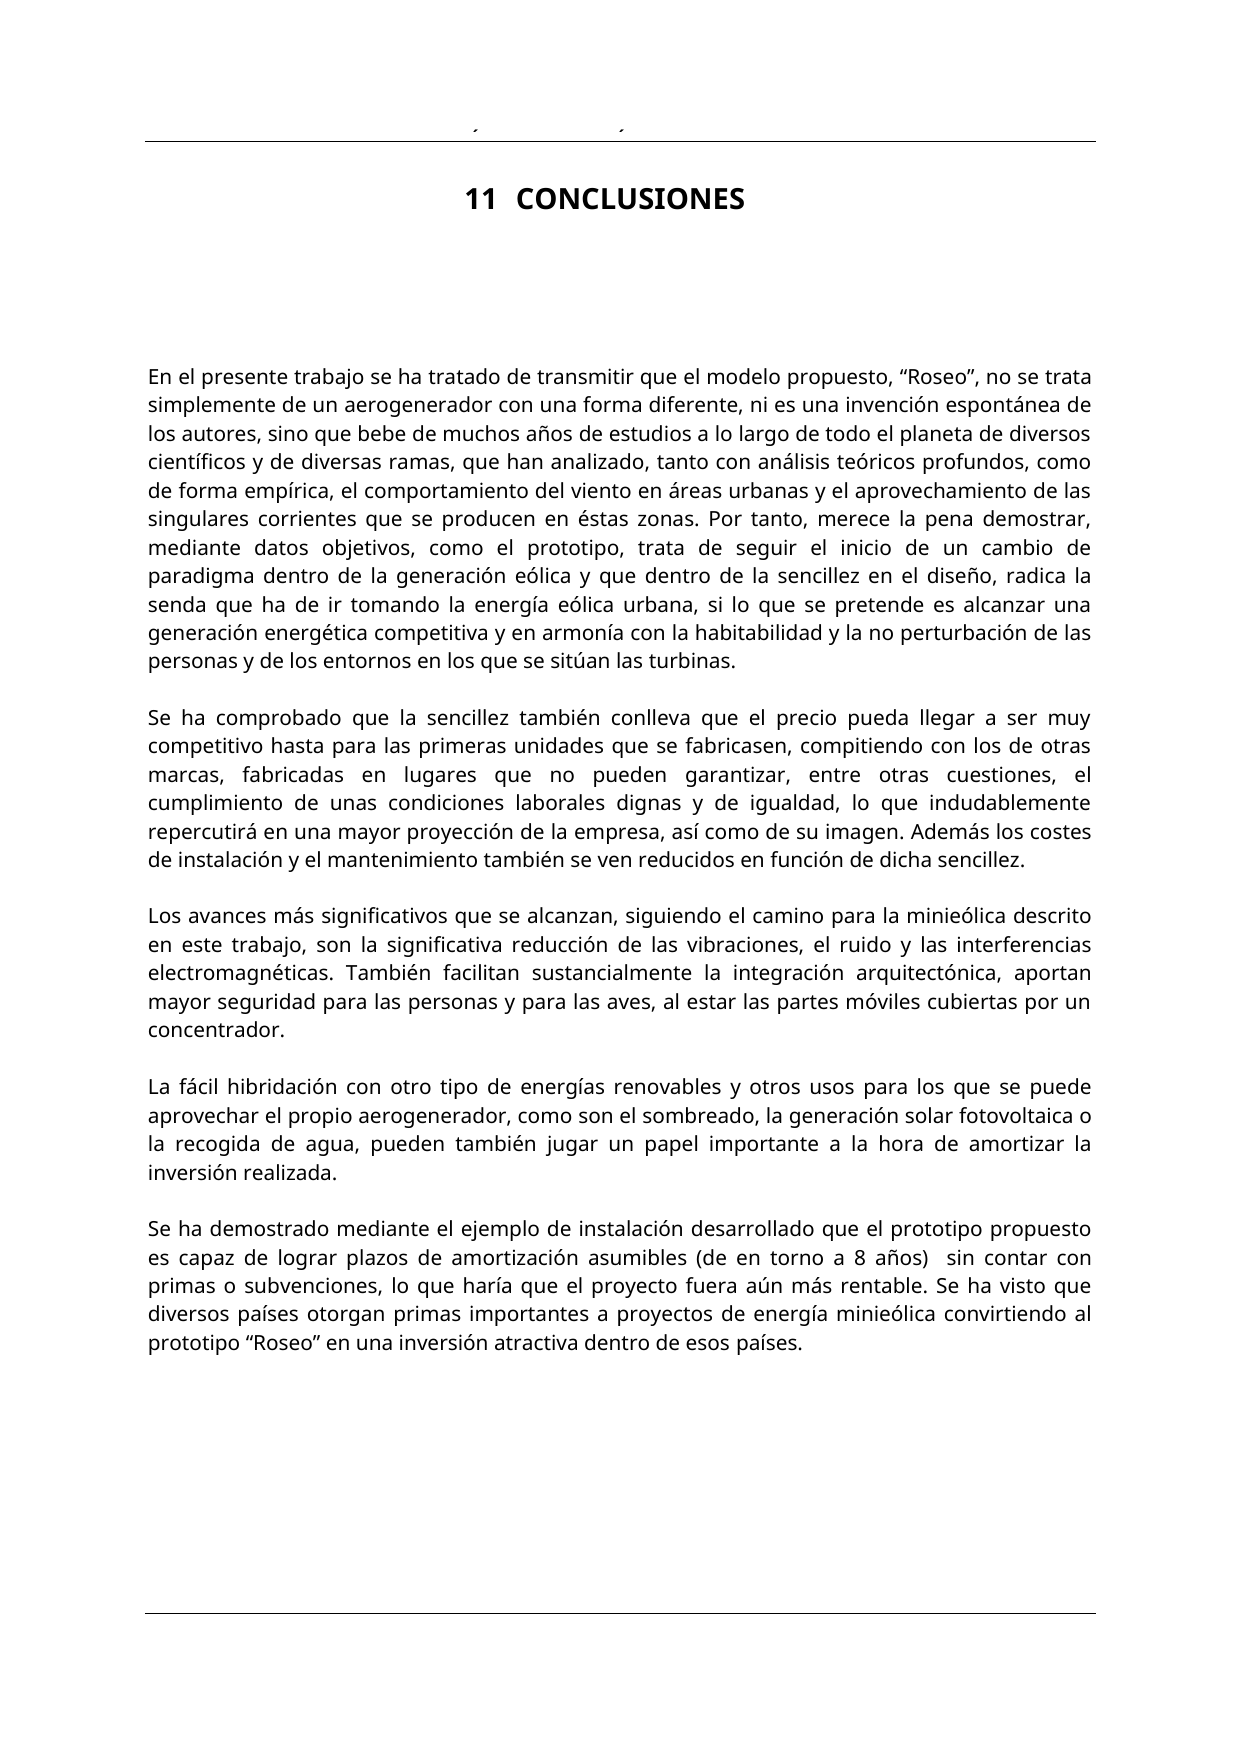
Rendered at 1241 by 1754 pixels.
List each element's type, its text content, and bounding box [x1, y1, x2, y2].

text Los avances más significativos que se alcanzan, siguiendo el camino para la minieólica descrito en este trabajo, son la significativa reducción de las vibraciones, el ruido y las interferencias electromagnéticas. También facilitan sustancialmente la integración arquitectónica, aportan mayor seguridad para las personas y para las aves, al estar las partes móviles cubiertas por un concentrador. [148, 902, 1093, 1044]
text Se ha comprobado que la sencillez también conlleva que el precio pueda llegar a ser muy competitivo hasta para las primeras unidades que se fabricasen, compitiendo con los de otras marcas, fabricadas en lugares que no pueden garantizar, entre otras cuestiones, el cumplimiento de unas condiciones laborales dignas y de igualdad, lo que indudablemente repercutirá en una mayor proyección de la empresa, así como de su imagen. Además los costes de instalación y el mantenimiento también se ven reducidos en función de dicha sencillez. [148, 703, 1093, 874]
text La fácil hibridación con otro tipo de energías renovables y otros usos para los que se puede aprovechar el propio aerogenerador, como son el sombreado, la generación solar fotovoltaica o la recogida de agua, pueden también jugar un papel importante a la hora de amortizar la inversión realizada. [148, 1072, 1093, 1186]
text Se ha demostrado mediante el ejemplo de instalación desarrollado que el prototipo propuesto es capaz de lograr plazos de amortización asumibles (de en torno a 8 años) sin contar con primas o subvenciones, lo que haría que el proyecto fuera aún más rentable. Se ha visto que diversos países otorgan primas importantes a proyectos de energía minieólica convirtiendo al prototipo “Roseo” en una inversión atractiva dentro de esos países. [148, 1214, 1093, 1356]
subtitle CONCLUSIONES [464, 178, 1240, 218]
text En el presente trabajo se ha tratado de transmitir que el modelo propuesto, “Roseo”, no se trata simplemente de un aerogenerador con una forma diferente, ni es una invención espontánea de los autores, sino que bebe de muchos años de estudios a lo largo de todo el planeta de diversos científicos y de diversas ramas, que han analizado, tanto con análisis teóricos profundos, como de forma empírica, el comportamiento del viento en áreas urbanas y el aprovechamiento de las singulares corrientes que se producen en éstas zonas. Por tanto, merece la pena demostrar, mediante datos objetivos, como el prototipo, trata de seguir el inicio de un cambio de paradigma dentro de la generación eólica y que dentro de la sencillez en el diseño, radica la senda que ha de ir tomando la energía eólica urbana, si lo que se pretende es alcanzar una generación energética competitiva y en armonía con la habitabilidad y la no perturbación de las personas y de los entornos en los que se sitúan las turbinas. [148, 362, 1093, 675]
